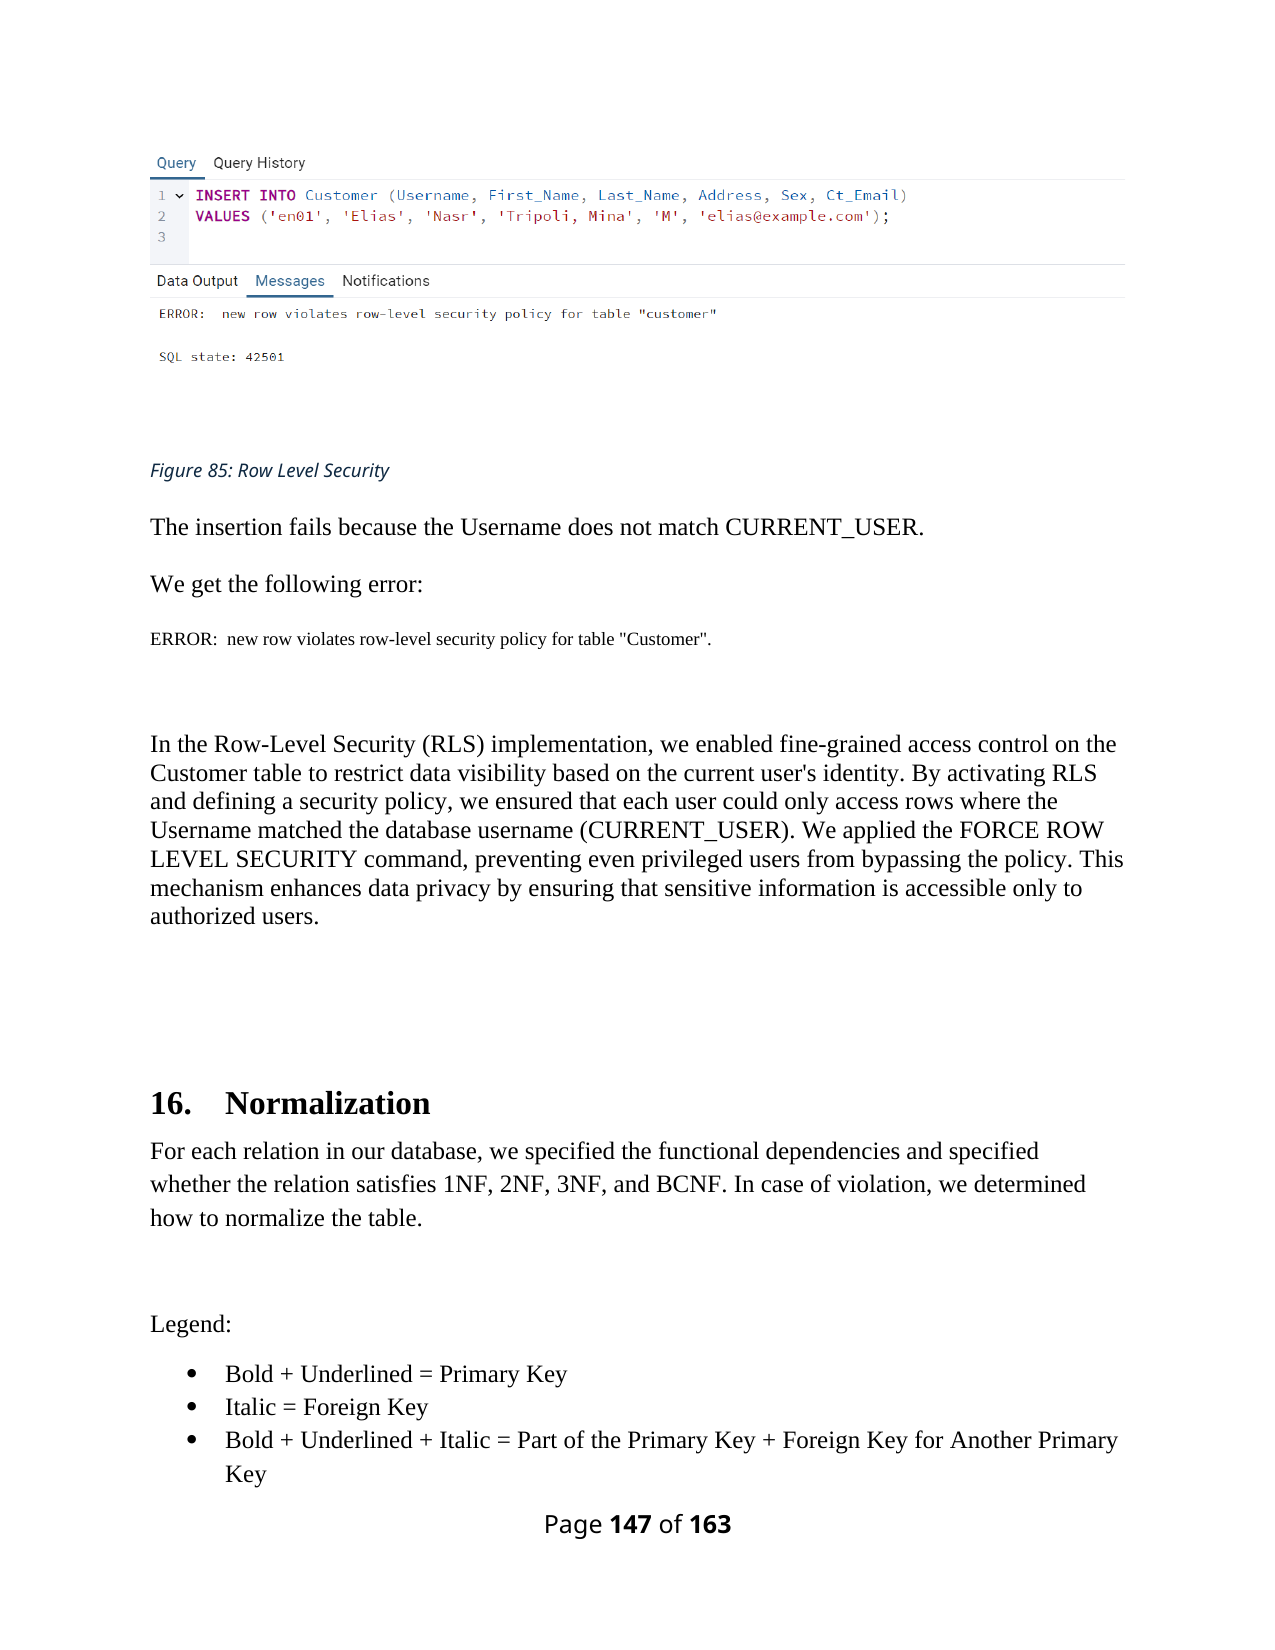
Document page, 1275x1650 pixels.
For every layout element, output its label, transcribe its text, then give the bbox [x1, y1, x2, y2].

text We get the following error: [150, 569, 1125, 598]
text The insertion fails because the Username does not match CURRENT_USER. [150, 512, 1125, 540]
subtitle Normalization [150, 1083, 1125, 1122]
text Legend: [150, 1309, 1125, 1338]
list Italic = Foreign Key [187, 1392, 1125, 1421]
list Bold + Underlined + Italic = Part of the Primary Key + Foreign Key for Another Primary Key [187, 1426, 1125, 1488]
text Figure 85: Row Level Security [150, 457, 1125, 482]
text For each relation in our database, we specified the functional dependencies and specified whether the relation satisfies 1NF, 2NF, 3NF, and BCNF. In case of violation, we determined how to normalize the table. [150, 1136, 1125, 1232]
picture [150, 150, 1125, 428]
text ERROR: new row violates row-level security policy for table "Customer". [150, 627, 1125, 649]
text In the Row-Level Security (RLS) implementation, we enabled fine-grained access control on the Customer table to restrict data visibility based on the current user's identity. By activating RLS and defining a security policy, we ensured that each user could only access rows where the Username matched the database username (CURRENT_USER). We applied the FORCE ROW LEVEL SECURITY command, preventing even privileged users from bypassing the policy. This mechanism enhances data privacy by ensuring that sensitive information is accessible only to authorized users. [150, 729, 1125, 930]
list Bold + Underlined = Primary Key [187, 1359, 1125, 1388]
